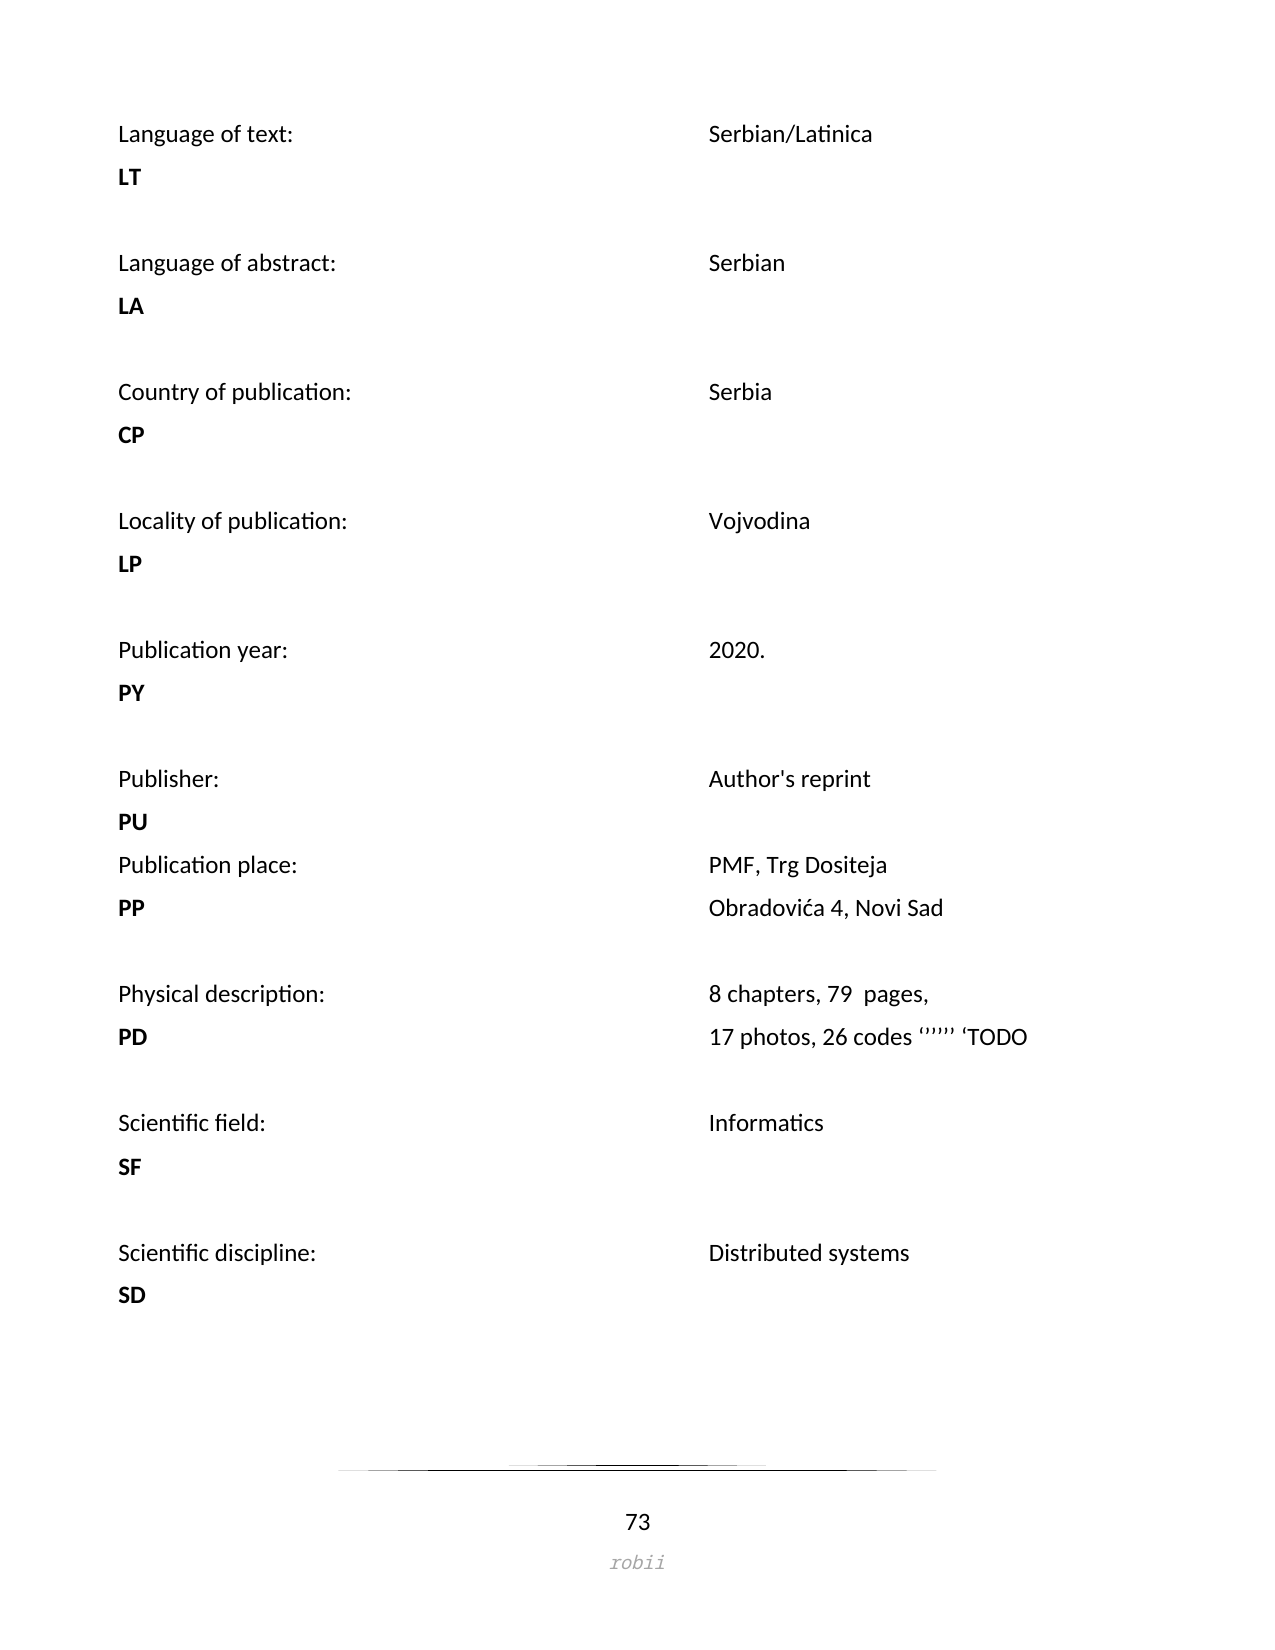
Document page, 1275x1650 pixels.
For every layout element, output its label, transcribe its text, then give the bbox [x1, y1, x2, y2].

text Publication year: 2020. [118, 634, 1157, 665]
text PD 17 photos, 26 codes ‘’’’’’ ‘TODO [118, 1022, 1157, 1052]
text SD [118, 1280, 1157, 1310]
text Publication place: PMF, Trg Dositeja [118, 849, 1157, 880]
text Locality of publication: Vojvodina [118, 505, 1157, 536]
text Country of publication: Serbia [118, 376, 1157, 407]
text SF [118, 1151, 1157, 1181]
text LP [118, 548, 1157, 579]
text Language of text: Serbian/Latinica [118, 118, 1157, 149]
text LA [118, 290, 1157, 321]
text PP Obradovića 4, Novi Sad [118, 892, 1157, 923]
text Publisher: Author's reprint [118, 763, 1157, 794]
text Scientific field: Informatics [118, 1108, 1157, 1138]
text CP [118, 419, 1157, 450]
text LT [118, 161, 1157, 192]
text Physical description: 8 chapters, 79 pages, [118, 978, 1157, 1009]
text Scientific discipline: Distributed systems [118, 1237, 1157, 1267]
text PY [118, 677, 1157, 708]
text PU [118, 806, 1157, 837]
text Language of abstract: Serbian [118, 247, 1157, 278]
